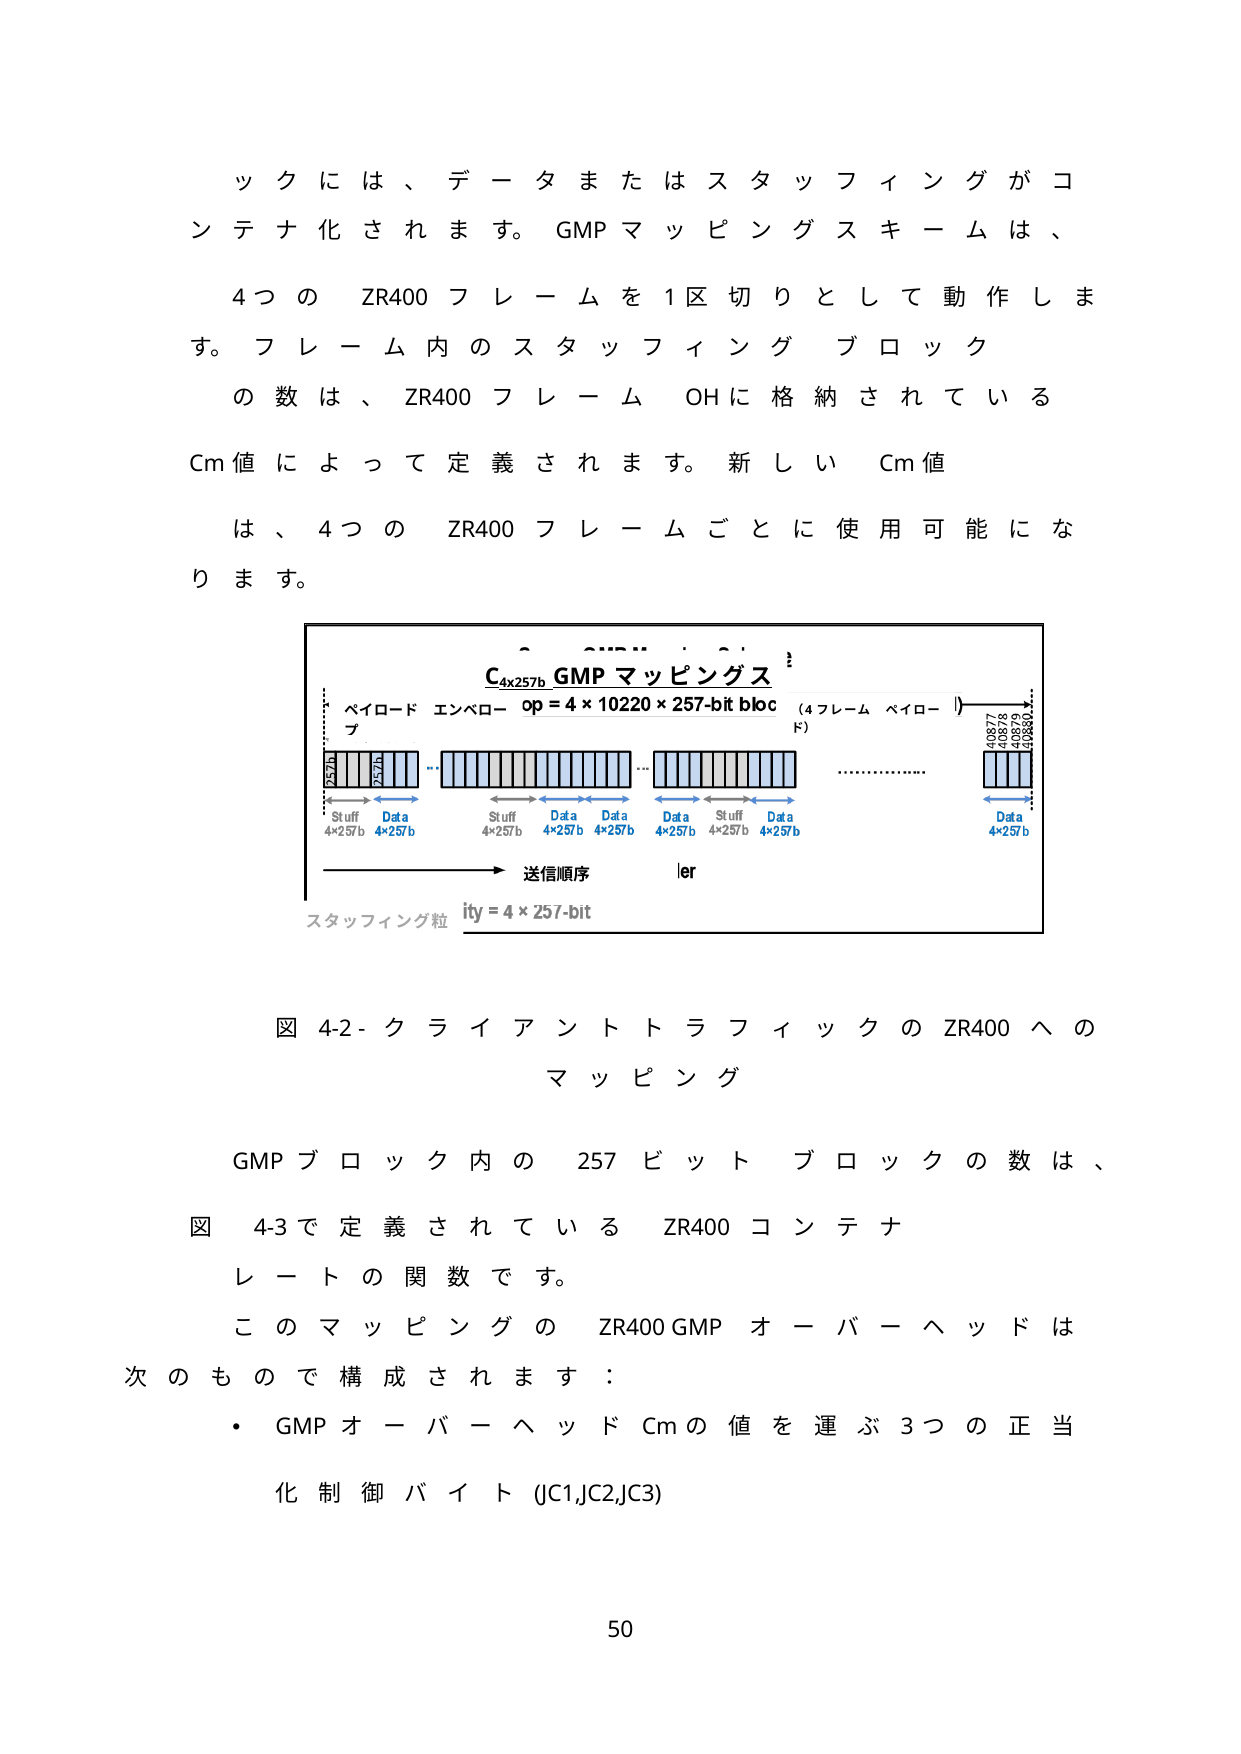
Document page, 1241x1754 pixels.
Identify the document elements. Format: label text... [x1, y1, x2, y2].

text レートの関数です。 [167, 1259, 1116, 1292]
text の数は、ZR400 フレーム OH に格納されている Cm 値によって定義されます。新しい Cm 値 [167, 362, 1116, 495]
text 図4-2 - クライアントトラフィックのZR400へのマッピング [167, 993, 1116, 1093]
text ックには、データまたはスタッフィングがコンテナ化されます。GMP マッピングスキームは、 [167, 162, 1116, 262]
text は、4 つの ZR400 フレームごとに使用可能になります。 [167, 495, 1116, 594]
picture [305, 624, 1043, 933]
text このマッピングの ZR400 GMP オーバーヘッドは次のもので構成されます： [124, 1292, 1116, 1392]
text GMP ブロック内の 257 ビット ブロックの数は、図 4‑3 で定義されている ZR400 コンテナ [167, 1126, 1116, 1259]
text 4 つの ZR400 フレームを1区切りとして動作します。フレーム内のスタッフィング ブロック [167, 262, 1116, 362]
list GMPオーバーヘッドCmの値を運ぶ3つの正当化制御バイト(JC1,JC2,JC3) [211, 1392, 1116, 1525]
